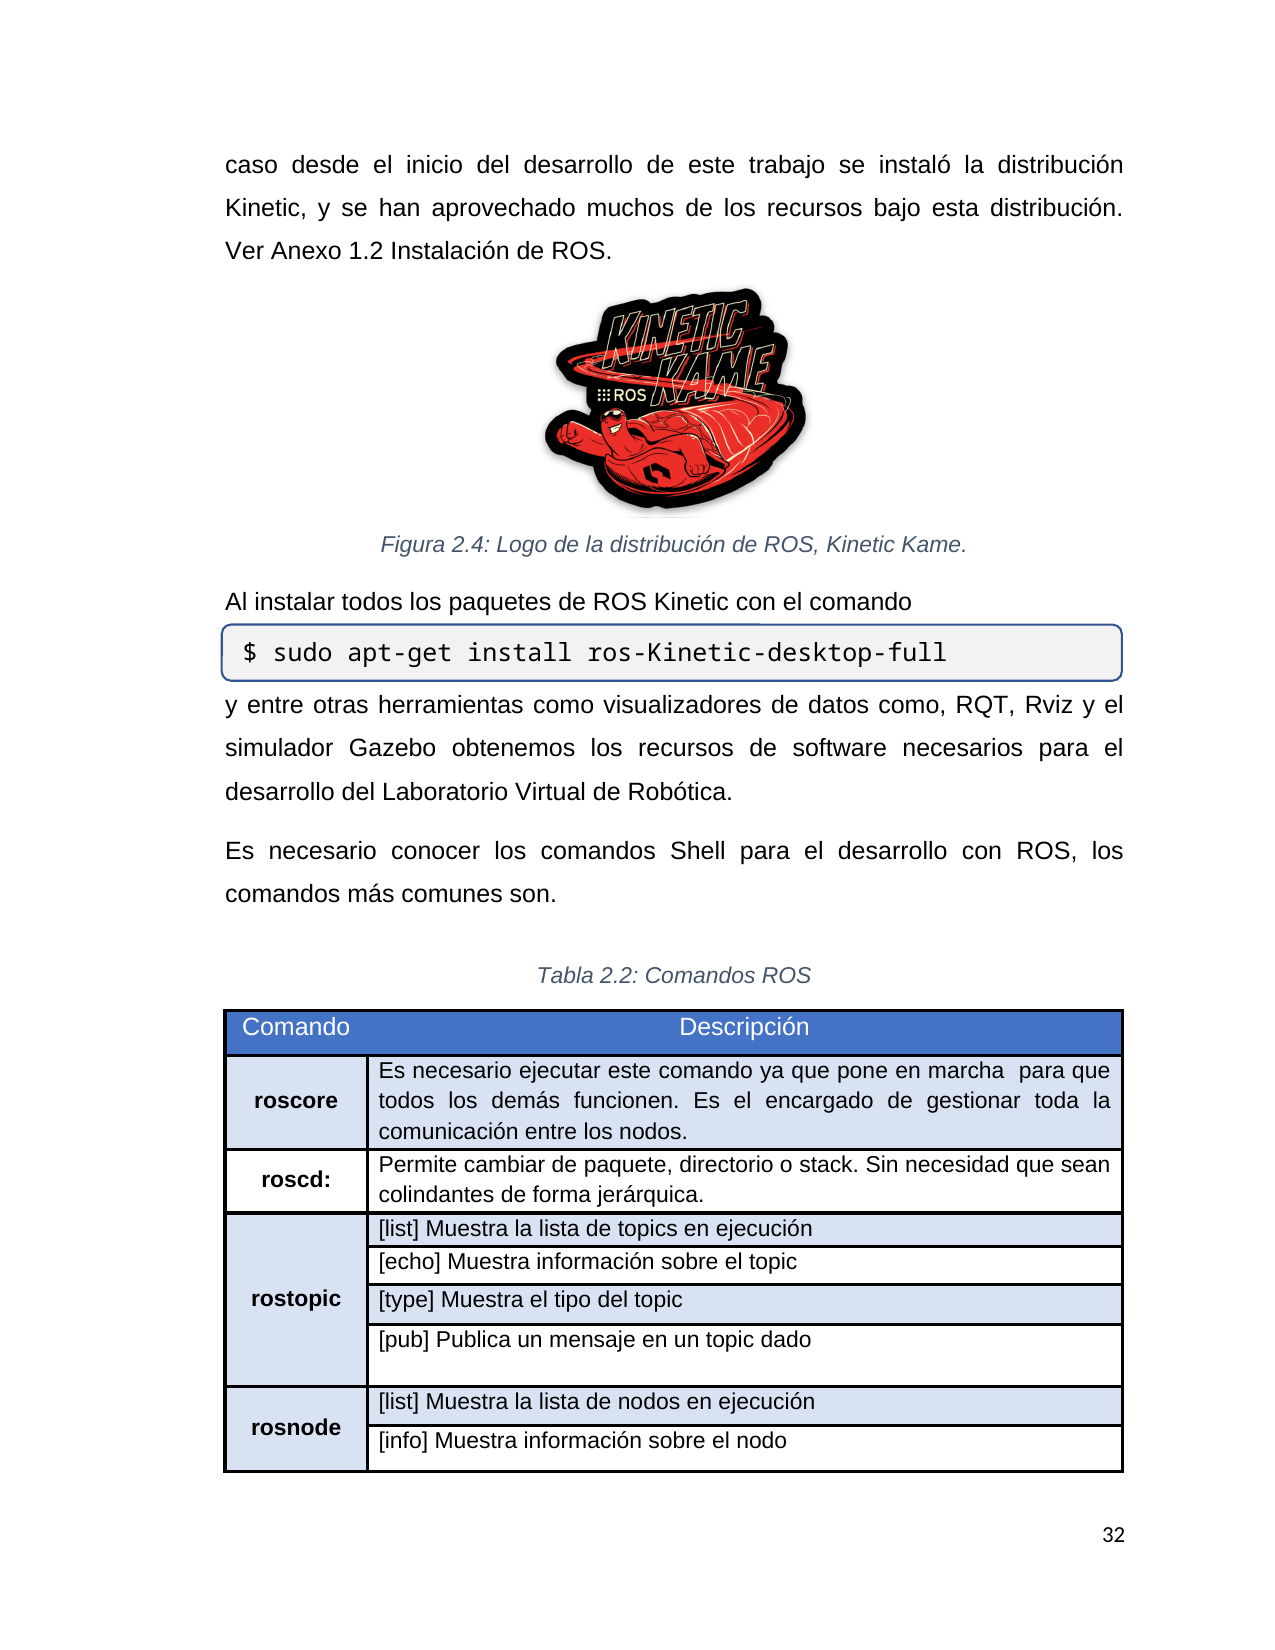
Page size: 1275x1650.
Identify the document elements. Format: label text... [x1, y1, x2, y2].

text Al instalar todos los paquetes de ROS Kinetic con el comando [225, 587, 1125, 616]
table_cell rosnode [227, 1388, 366, 1470]
table_cell Es necesario ejecutar este comando ya que pone en marcha para que todos los demás funcionen. Es el encargado de gestionar toda la comunicación entre los nodos. [369, 1057, 1121, 1148]
table_cell [info] Muestra información sobre el nodo [369, 1427, 1121, 1470]
table_cell rostopic [227, 1215, 366, 1385]
table_cell [type] Muestra el tipo del topic [369, 1286, 1121, 1323]
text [225, 150, 1125, 265]
table_header Descripción [367, 1012, 1121, 1054]
table_cell roscd: [227, 1151, 366, 1211]
text Figura 2.4: Logo de la distribución de ROS, Kinetic Kame. [225, 531, 1125, 557]
table_cell [list] Muestra la lista de topics en ejecución [369, 1215, 1121, 1245]
table_cell Permite cambiar de paquete, directorio o stack. Sin necesidad que sean colindantes de forma jerárquica. [369, 1151, 1121, 1211]
text y entre otras herramientas como visualizadores de datos como, RQT, Rviz y el simulador Gazebo obtenemos los recursos de software necesarios para el desarrollo del Laboratorio Virtual de Robótica. [225, 690, 1125, 805]
picture [537, 279, 813, 518]
table_cell [echo] Muestra información sobre el topic [369, 1248, 1121, 1283]
table_header Comando [227, 1012, 367, 1054]
table_cell [list] Muestra la lista de nodos en ejecución [369, 1388, 1121, 1424]
table_cell [pub] Publica un mensaje en un topic dado [369, 1326, 1121, 1385]
table_cell roscore [227, 1057, 366, 1148]
text Es necesario conocer los comandos Shell para el desarrollo con ROS, los comandos más comunes son. [225, 836, 1125, 908]
text Tabla 2.1: Comandos ROS [225, 962, 1125, 988]
